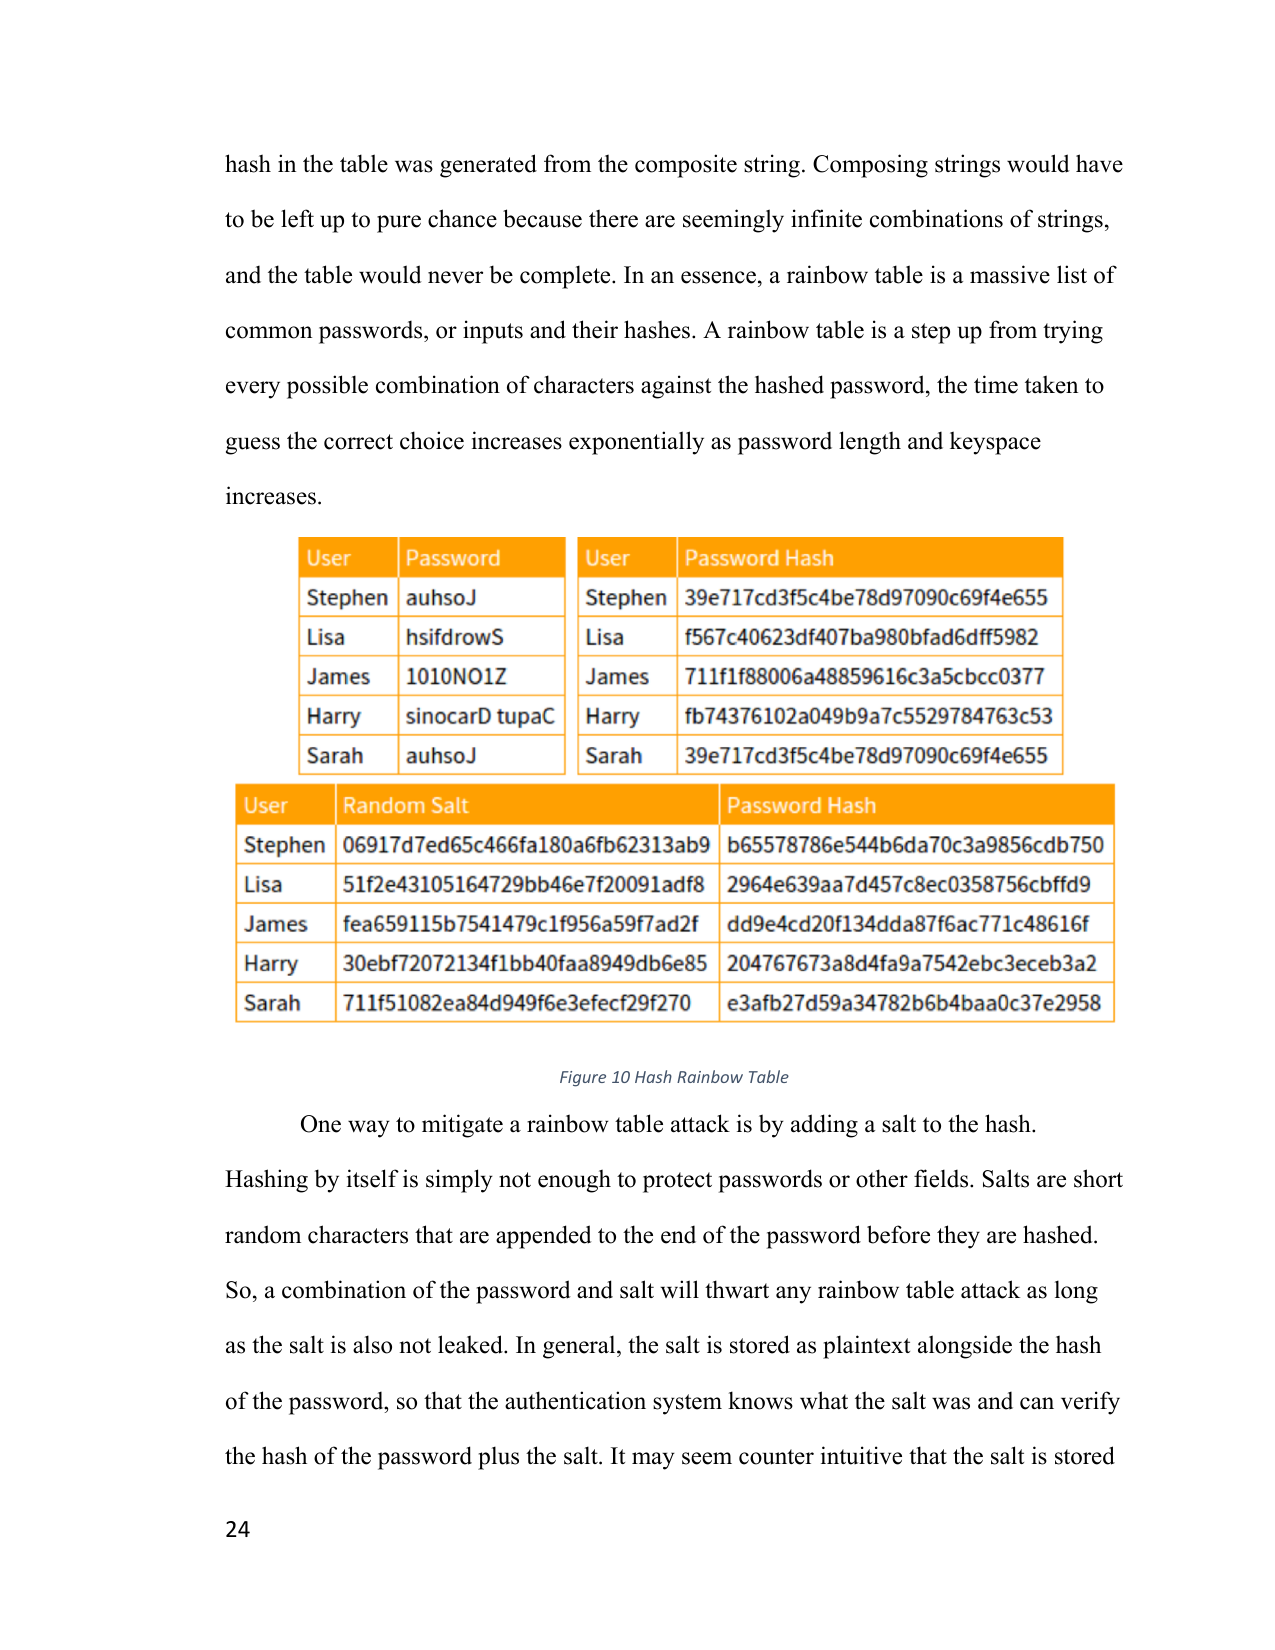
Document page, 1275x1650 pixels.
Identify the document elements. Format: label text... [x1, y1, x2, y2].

text Figure 10 Hash Rainbow Table [225, 1066, 1125, 1089]
picture [225, 537, 1125, 1036]
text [225, 1110, 1125, 1470]
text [225, 150, 1125, 510]
